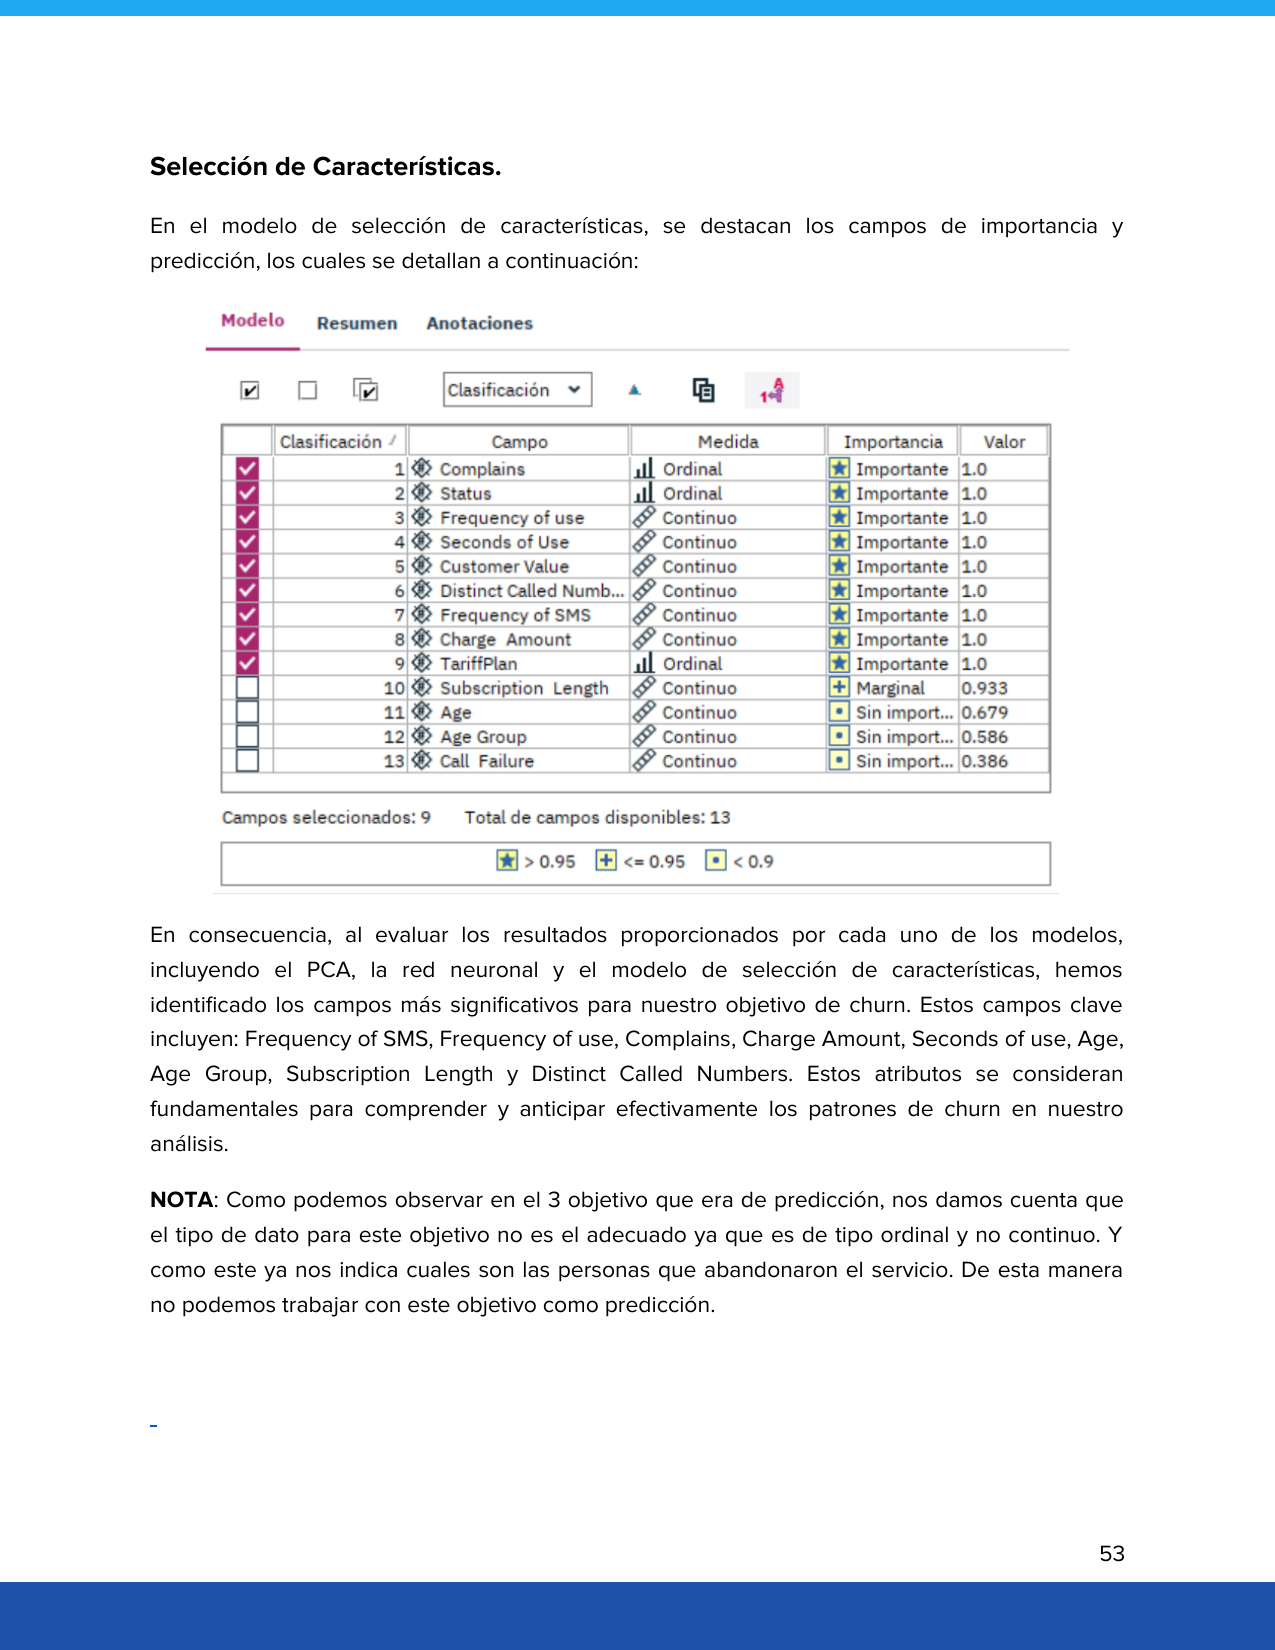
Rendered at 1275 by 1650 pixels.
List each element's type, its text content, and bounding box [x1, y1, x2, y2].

text En consecuencia, al evaluar los resultados proporcionados por cada uno de los modelos, incluyendo el PCA, la red neuronal y el modelo de selección de características, hemos identificado los campos más significativos para nuestro objetivo de churn. Estos campos clave incluyen: Frequency of SMS, Frequency of use, Complains, Charge Amount, Seconds of use, Age, Age Group, Subscription Length y Distinct Called Numbers. Estos atributos se consideran fundamentales para comprender y anticipar efectivamente los patrones de churn en nuestro análisis. [150, 921, 1125, 1158]
picture [0, 0, 1275, 16]
text Selección de Características. [150, 151, 1125, 184]
text NOTA: Como podemos observar en el 3 objetivo que era de predicción, nos damos cuenta que el tipo de dato para este objetivo no es el adecuado ya que es de tipo ordinal y no continuo. Y como este ya nos indica cuales son las personas que abandonaron el servicio. De esta manera no podemos trabajar con este objetivo como predicción. [150, 1186, 1125, 1319]
text En el modelo de selección de características, se destacan los campos de importancia y predicción, los cuales se detallan a continuación: [150, 213, 1125, 276]
picture [205, 303, 1070, 894]
picture [0, 1582, 1275, 1650]
